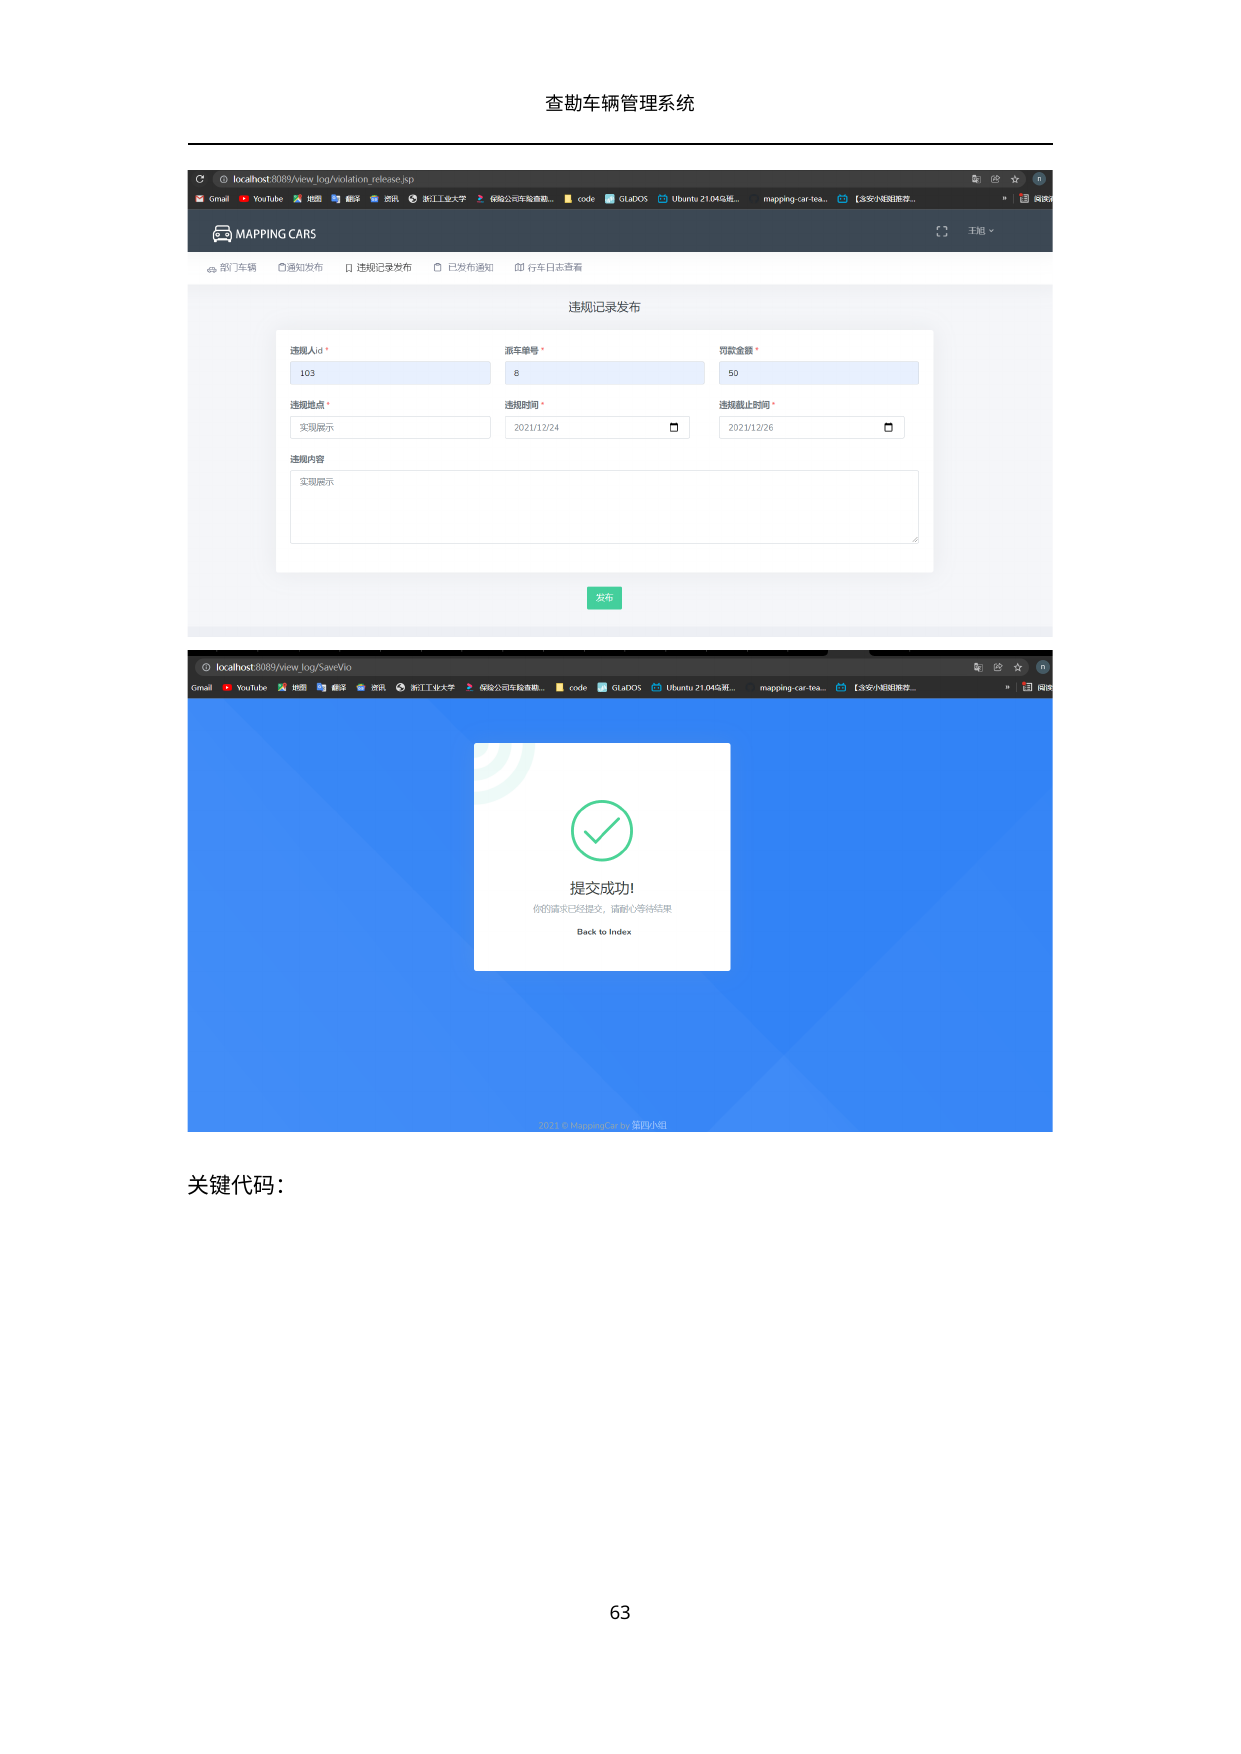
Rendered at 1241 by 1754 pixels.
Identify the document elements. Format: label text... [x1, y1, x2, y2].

picture [187, 170, 1053, 637]
text 关键代码： [187, 1167, 1053, 1200]
picture [187, 650, 1053, 1132]
